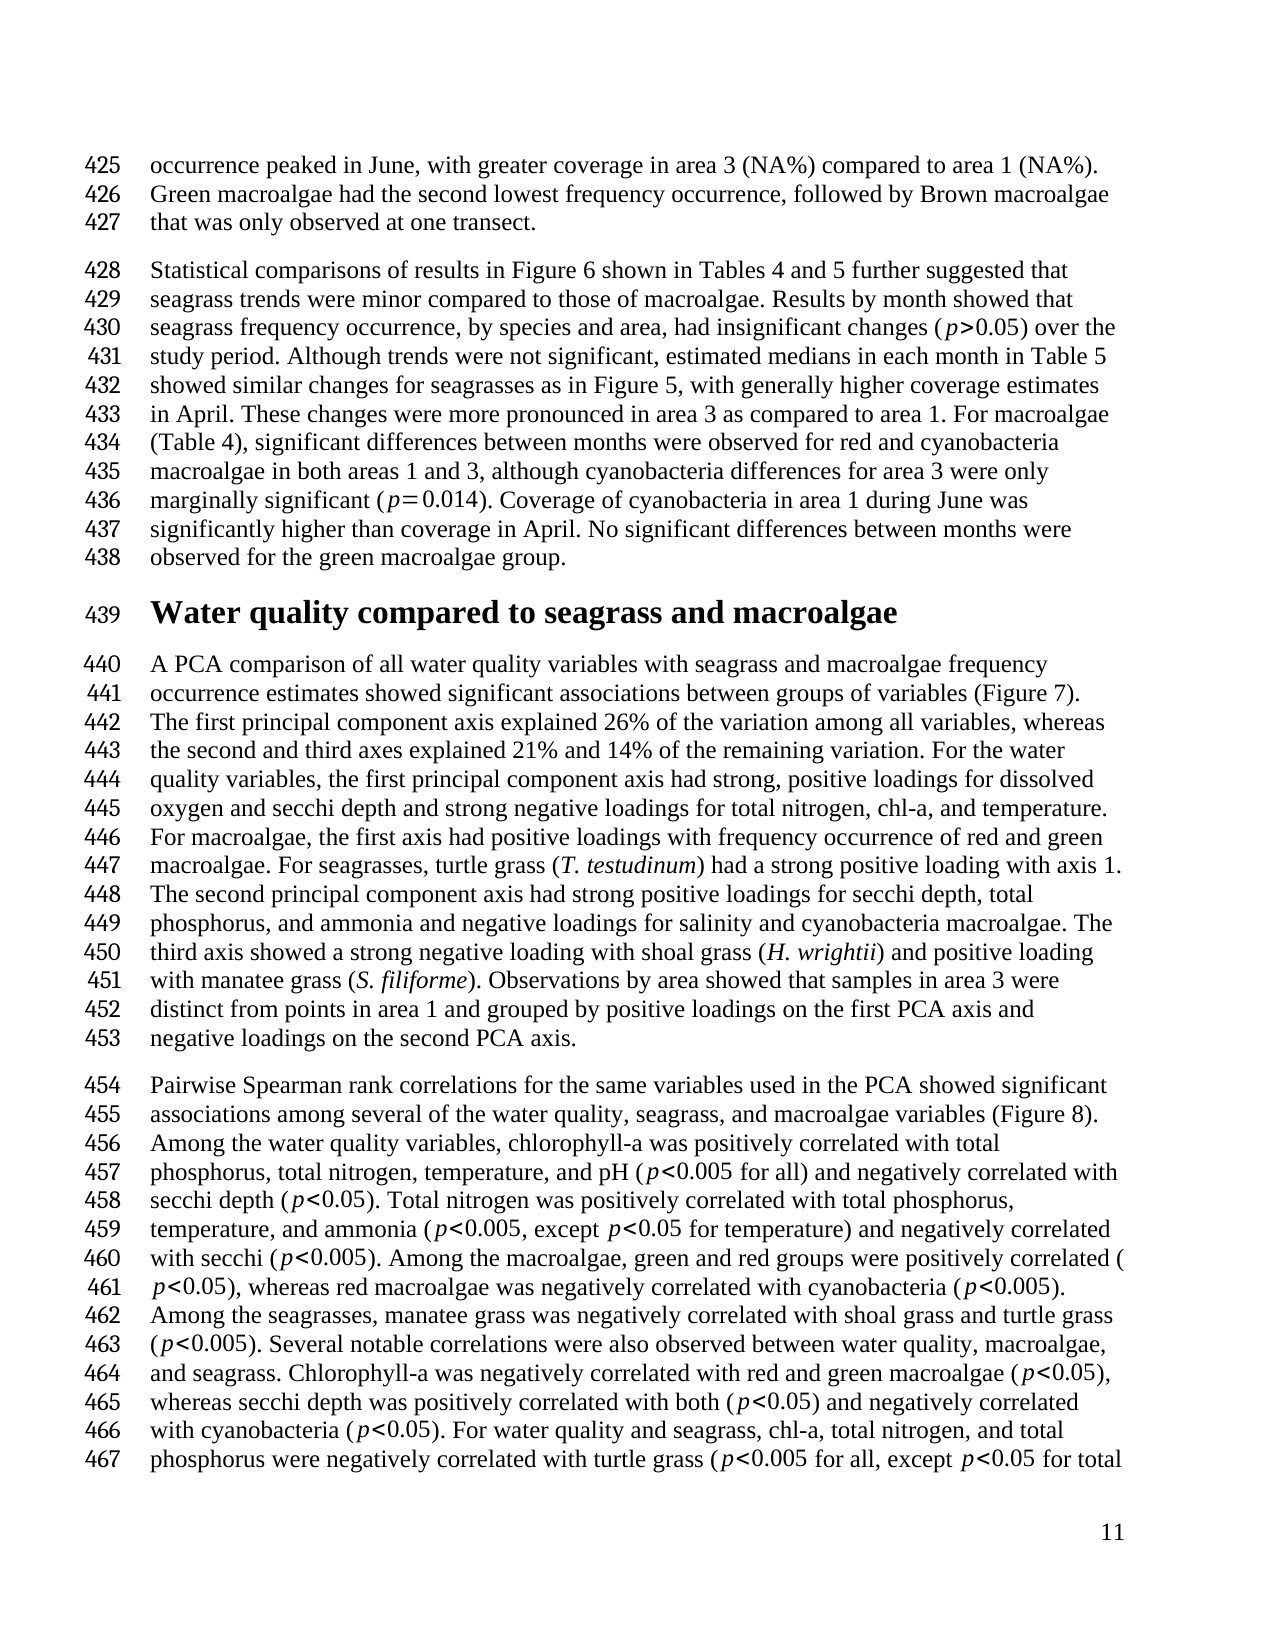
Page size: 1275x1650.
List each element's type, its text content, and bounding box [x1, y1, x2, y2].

text Statistical comparisons of results in Figure 6 shown in Tables 4 and 5 further suggested that seagrass trends were minor compared to those of macroalgae. Results by month showed that seagrass frequency occurrence, by species and area, had insignificant changes () over the study period. Although trends were not significant, estimated medians in each month in Table 5 showed similar changes for seagrasses as in Figure 5, with generally higher coverage estimates in April. These changes were more pronounced in area 3 as compared to area 1. For macroalgae (Table 4), significant differences between months were observed for red and cyanobacteria macroalgae in both areas 1 and 3, although cyanobacteria differences for area 3 were only marginally significant (). Coverage of cyanobacteria in area 1 during June was significantly higher than coverage in April. No significant differences between months were observed for the green macroalgae group. [150, 255, 1125, 571]
text A PCA comparison of all water quality variables with seagrass and macroalgae frequency occurrence estimates showed significant associations between groups of variables (Figure 7). The first principal component axis explained 26% of the variation among all variables, whereas the second and third axes explained 21% and 14% of the remaining variation. For the water quality variables, the first principal component axis had strong, positive loadings for dissolved oxygen and secchi depth and strong negative loadings for total nitrogen, chl-a, and temperature. For macroalgae, the first axis had positive loadings with frequency occurrence of red and green macroalgae. For seagrasses, turtle grass (T. testudinum) had a strong positive loading with axis 1. The second principal component axis had strong positive loadings for secchi depth, total phosphorus, and ammonia and negative loadings for salinity and cyanobacteria macroalgae. The third axis showed a strong negative loading with shoal grass (H. wrightii) and positive loading with manatee grass (S. filiforme). Observations by area showed that samples in area 3 were distinct from points in area 1 and grouped by positive loadings on the first PCA axis and negative loadings on the second PCA axis. [150, 649, 1125, 1052]
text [150, 150, 1125, 236]
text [150, 1070, 1125, 1473]
subtitle Water quality compared to seagrass and macroalgae [150, 592, 1125, 630]
